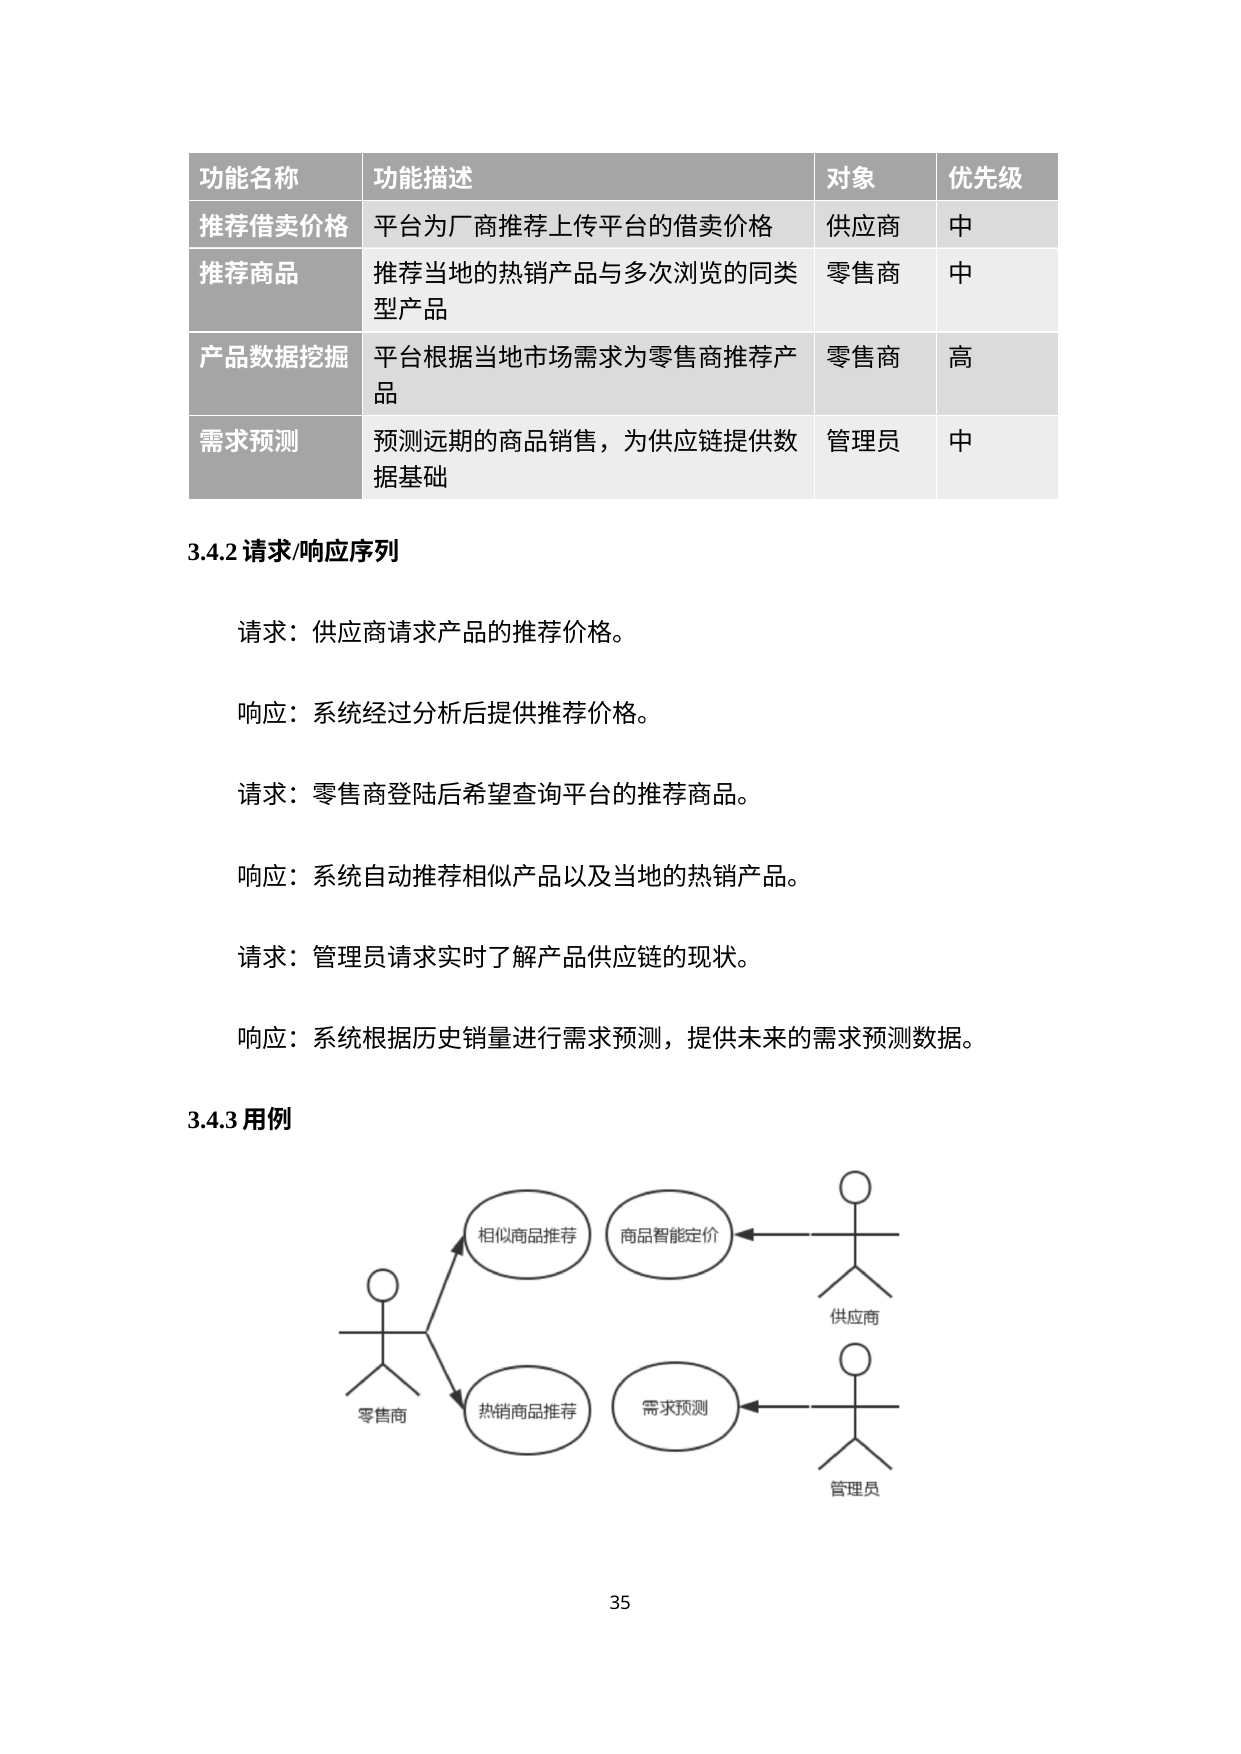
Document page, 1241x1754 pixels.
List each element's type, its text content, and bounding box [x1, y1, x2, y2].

text 请求：管理员请求实时了解产品供应链的现状。 [187, 923, 1053, 988]
subtitle 3.4.3用例 [187, 1085, 1053, 1150]
table_header 功能名称 [189, 153, 362, 200]
table_cell 中 [937, 201, 1058, 247]
text 请求：供应商请求产品的推荐价格。 [187, 598, 1053, 663]
table_cell 需求预测 [189, 416, 362, 499]
table_cell 零售商 [815, 249, 936, 331]
picture [333, 1166, 907, 1501]
table_cell 中 [937, 416, 1058, 499]
text 响应：系统根据历史销量进行需求预测，提供未来的需求预测数据。 [187, 1004, 1053, 1069]
table_cell 平台为厂商推荐上传平台的借卖价格 [363, 201, 814, 247]
table_cell 产品数据挖掘 [189, 333, 362, 415]
text 响应：系统自动推荐相似产品以及当地的热销产品。 [187, 842, 1053, 907]
table_cell 推荐商品 [189, 249, 362, 331]
table_cell 预测远期的商品销售，为供应链提供数据基础 [363, 416, 814, 499]
table_header 功能描述 [363, 153, 814, 200]
table_header 对象 [815, 153, 936, 200]
table_cell 供应商 [815, 201, 936, 247]
table_cell 高 [937, 333, 1058, 415]
table_cell 管理员 [815, 416, 936, 499]
table_cell 中 [937, 249, 1058, 331]
table_cell 零售商 [815, 333, 936, 415]
table_cell 推荐借卖价格 [189, 201, 362, 247]
subtitle 3.4.2请求/响应序列 [187, 517, 1053, 582]
table_header 优先级 [937, 153, 1058, 200]
text 请求：零售商登陆后希望查询平台的推荐商品。 [187, 760, 1053, 825]
table_cell 平台根据当地市场需求为零售商推荐产品 [363, 333, 814, 415]
text 响应：系统经过分析后提供推荐价格。 [187, 679, 1053, 744]
table_cell 推荐当地的热销产品与多次浏览的同类型产品 [363, 249, 814, 331]
